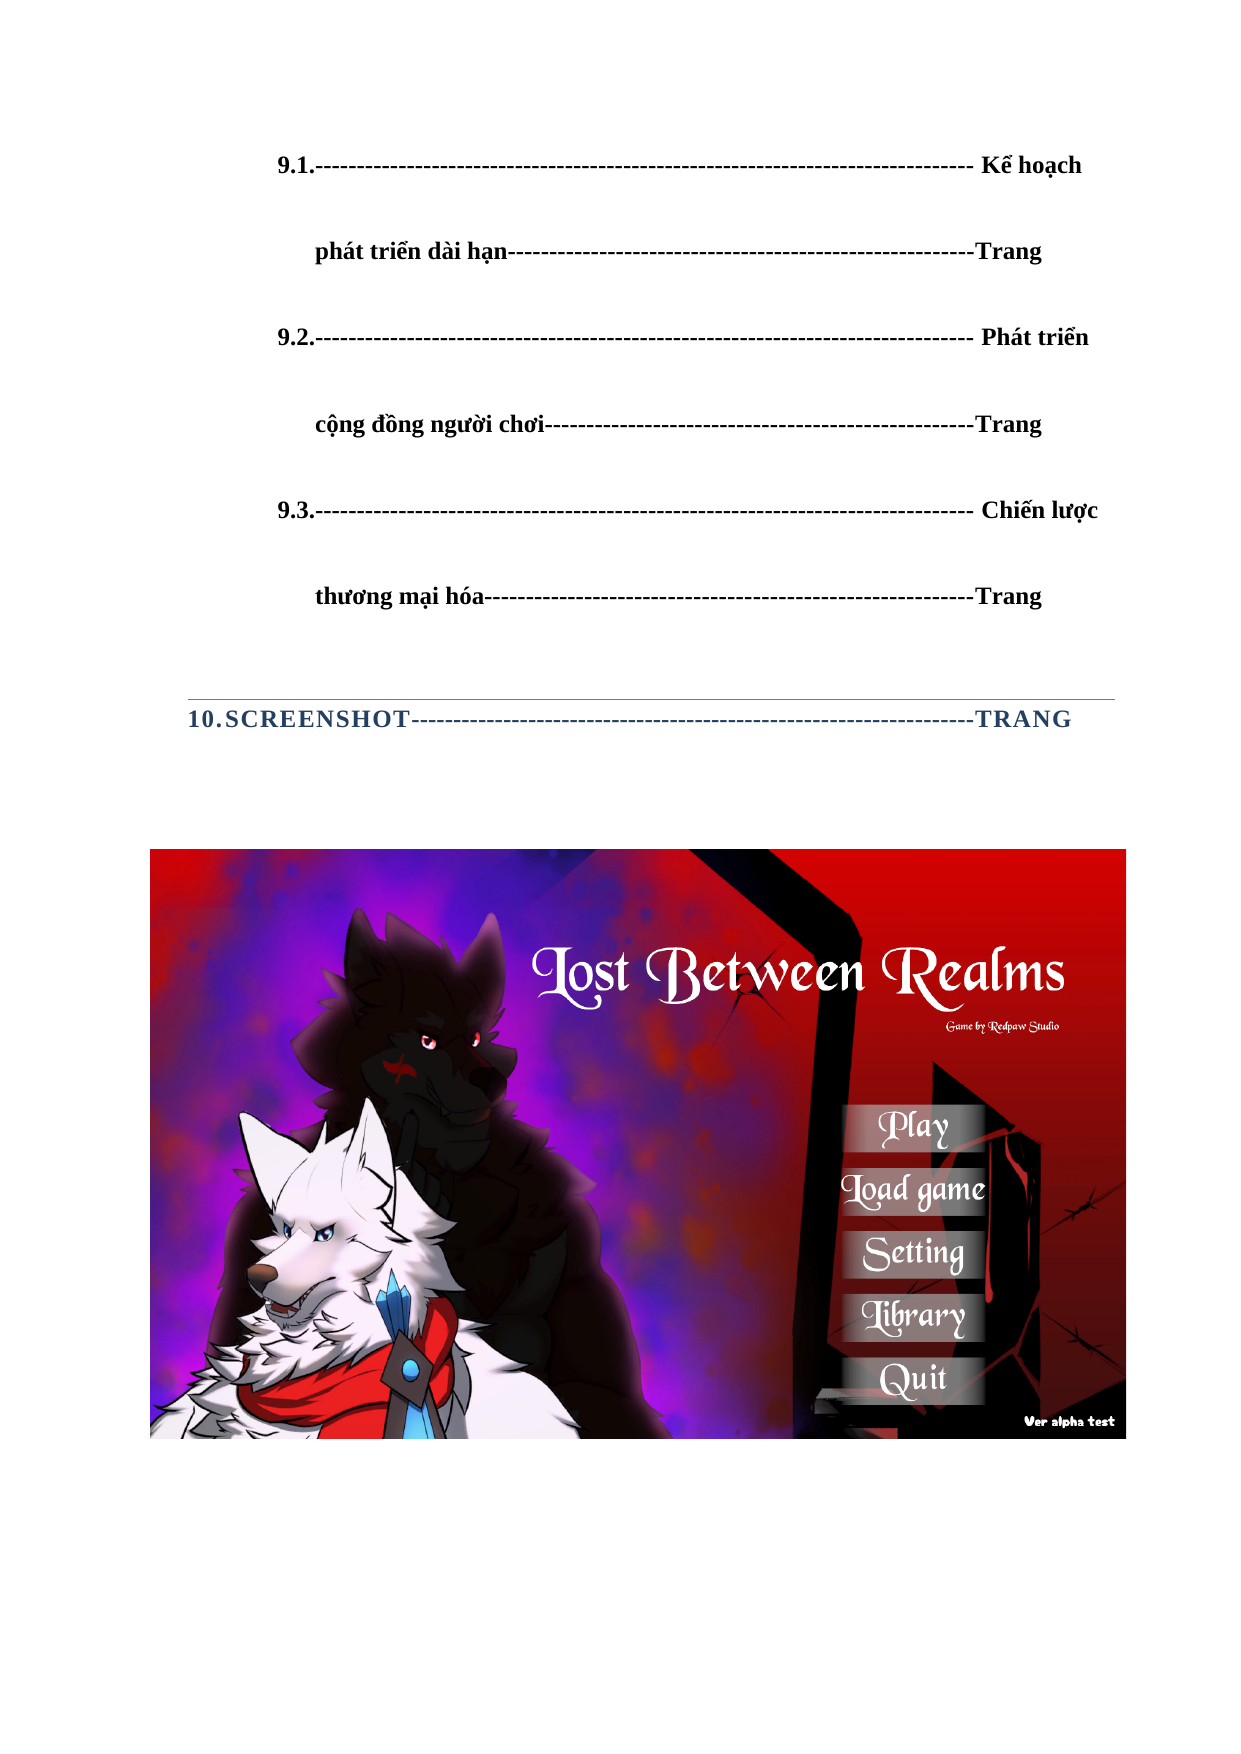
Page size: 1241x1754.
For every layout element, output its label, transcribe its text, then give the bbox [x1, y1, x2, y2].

subtitle Screenshot trang [187, 700, 1115, 733]
list Chiến lược thương mại hóa Trang [277, 495, 1115, 610]
picture [150, 849, 1127, 1439]
list Phát triển cộng đồng người chơi Trang [277, 322, 1115, 437]
list Kể hoạch phát triển dài hạn Trang [277, 150, 1115, 265]
